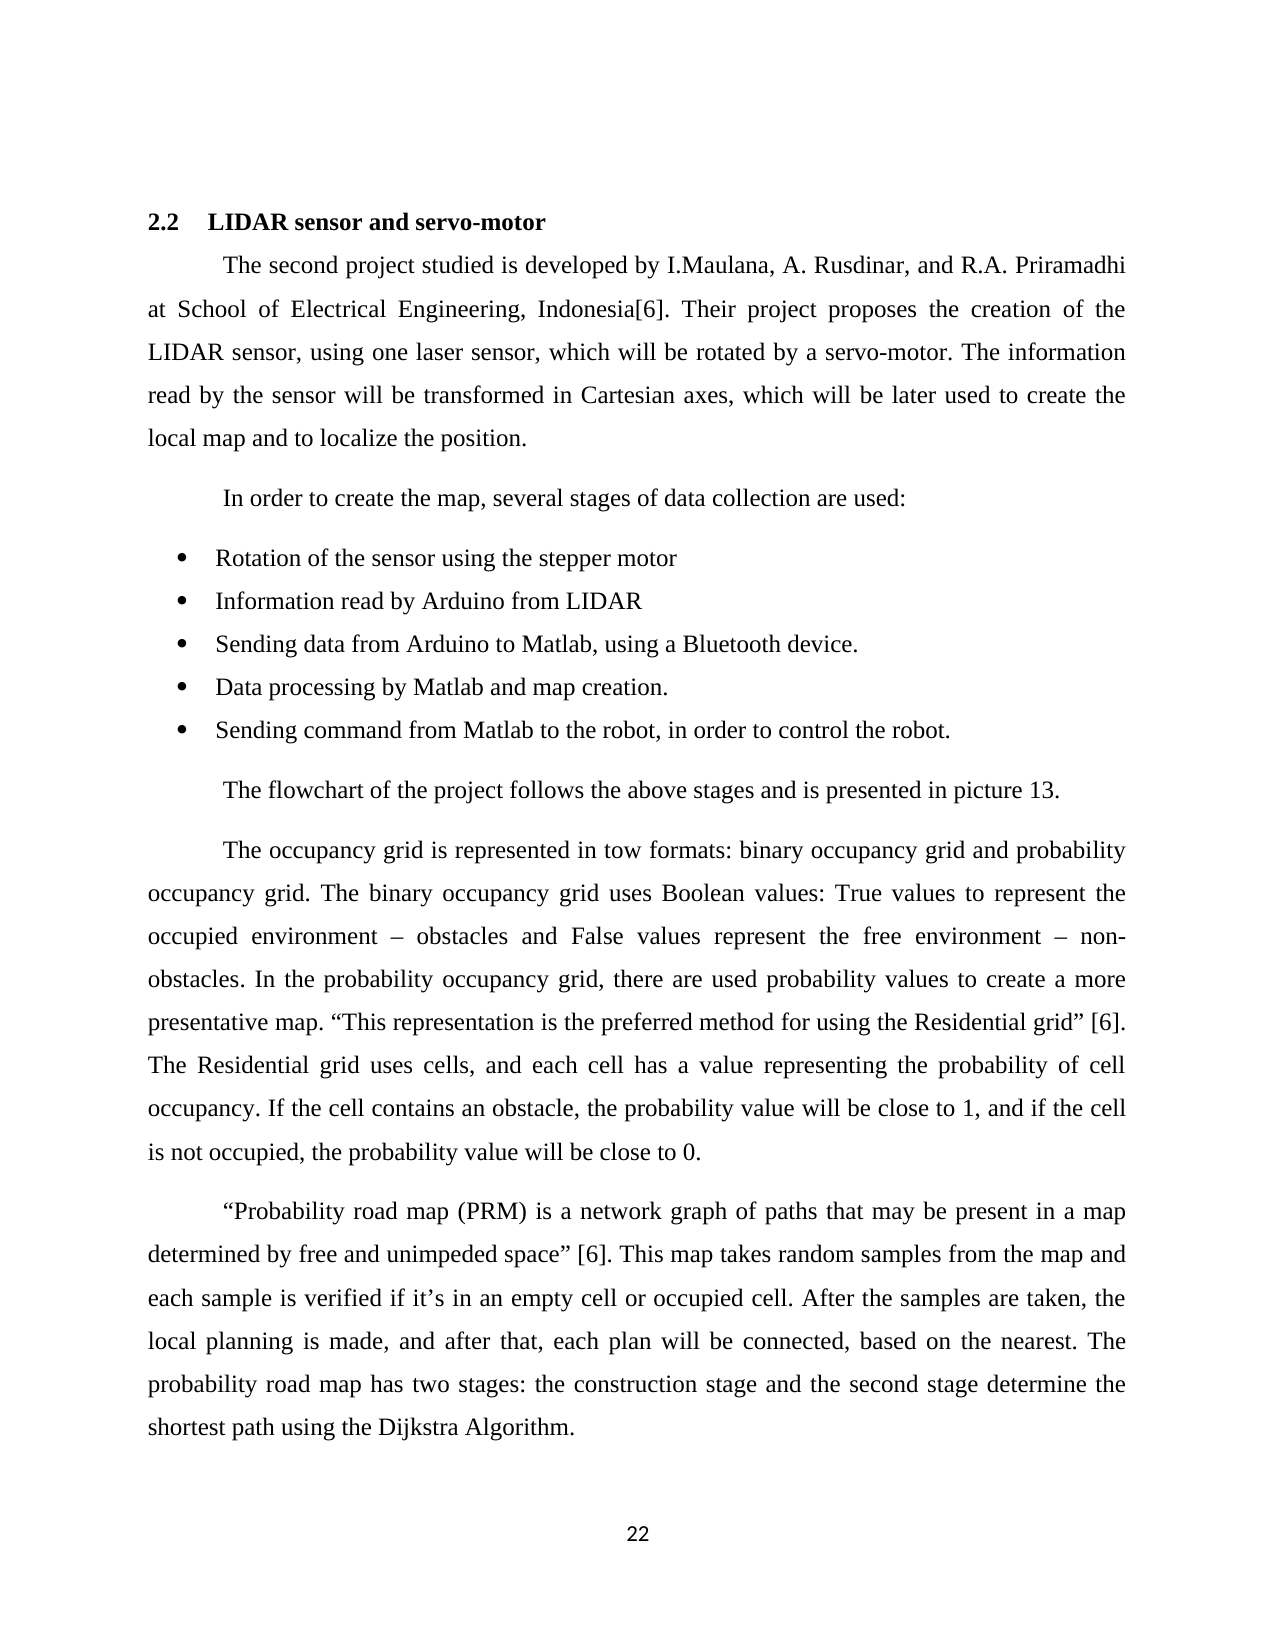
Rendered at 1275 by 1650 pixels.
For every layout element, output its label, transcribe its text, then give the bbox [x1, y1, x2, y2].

text “Probability road map (PRM) is a network graph of paths that may be present in a map determined by free and unimpeded space” [6]. This map takes random samples from the map and each sample is verified if it’s in an empty cell or occupied cell. After the samples are taken, the local planning is made, and after that, each plan will be connected, based on the nearest. The probability road map has two stages: the construction stage and the second stage determine the shortest path using the Dijkstra Algorithm. [148, 1196, 1127, 1441]
text The second project studied is developed by I.Maulana, A. Rusdinar, and R.A. Priramadhi at School of Electrical Engineering, Indonesia[6]. Their project proposes the creation of the LIDAR sensor, using one laser sensor, which will be rotated by a servo-motor. The information read by the sensor will be transformed in Cartesian axes, which will be later used to create the local map and to localize the position. [148, 251, 1127, 452]
text The flowchart of the project follows the above stages and is presented in picture 13. [148, 775, 1127, 804]
list Sending command from Matlab to the robot, in order to control the robot. [178, 715, 1127, 744]
list Rotation of the sensor using the stepper motor [178, 543, 1127, 571]
text The occupancy grid is represented in tow formats: binary occupancy grid and probability occupancy grid. The binary occupancy grid uses Boolean values: True values to represent the occupied environment – obstacles and False values represent the free environment – non-obstacles. In the probability occupancy grid, there are used probability values to create a more presentative map. “This representation is the preferred method for using the Residential grid” [6]. The Residential grid uses cells, and each cell has a value representing the probability of cell occupancy. If the cell contains an obstacle, the probability value will be close to 1, and if the cell is not occupied, the probability value will be close to 0. [148, 835, 1127, 1165]
list Information read by Arduino from LIDAR [178, 586, 1127, 614]
text In order to create the map, several stages of data collection are used: [148, 483, 1127, 512]
list Data processing by Matlab and map creation. [178, 672, 1127, 701]
subtitle LIDAR sensor and servo-motor [148, 207, 1127, 236]
list Sending data from Arduino to Matlab, using a Bluetooth device. [178, 629, 1127, 658]
